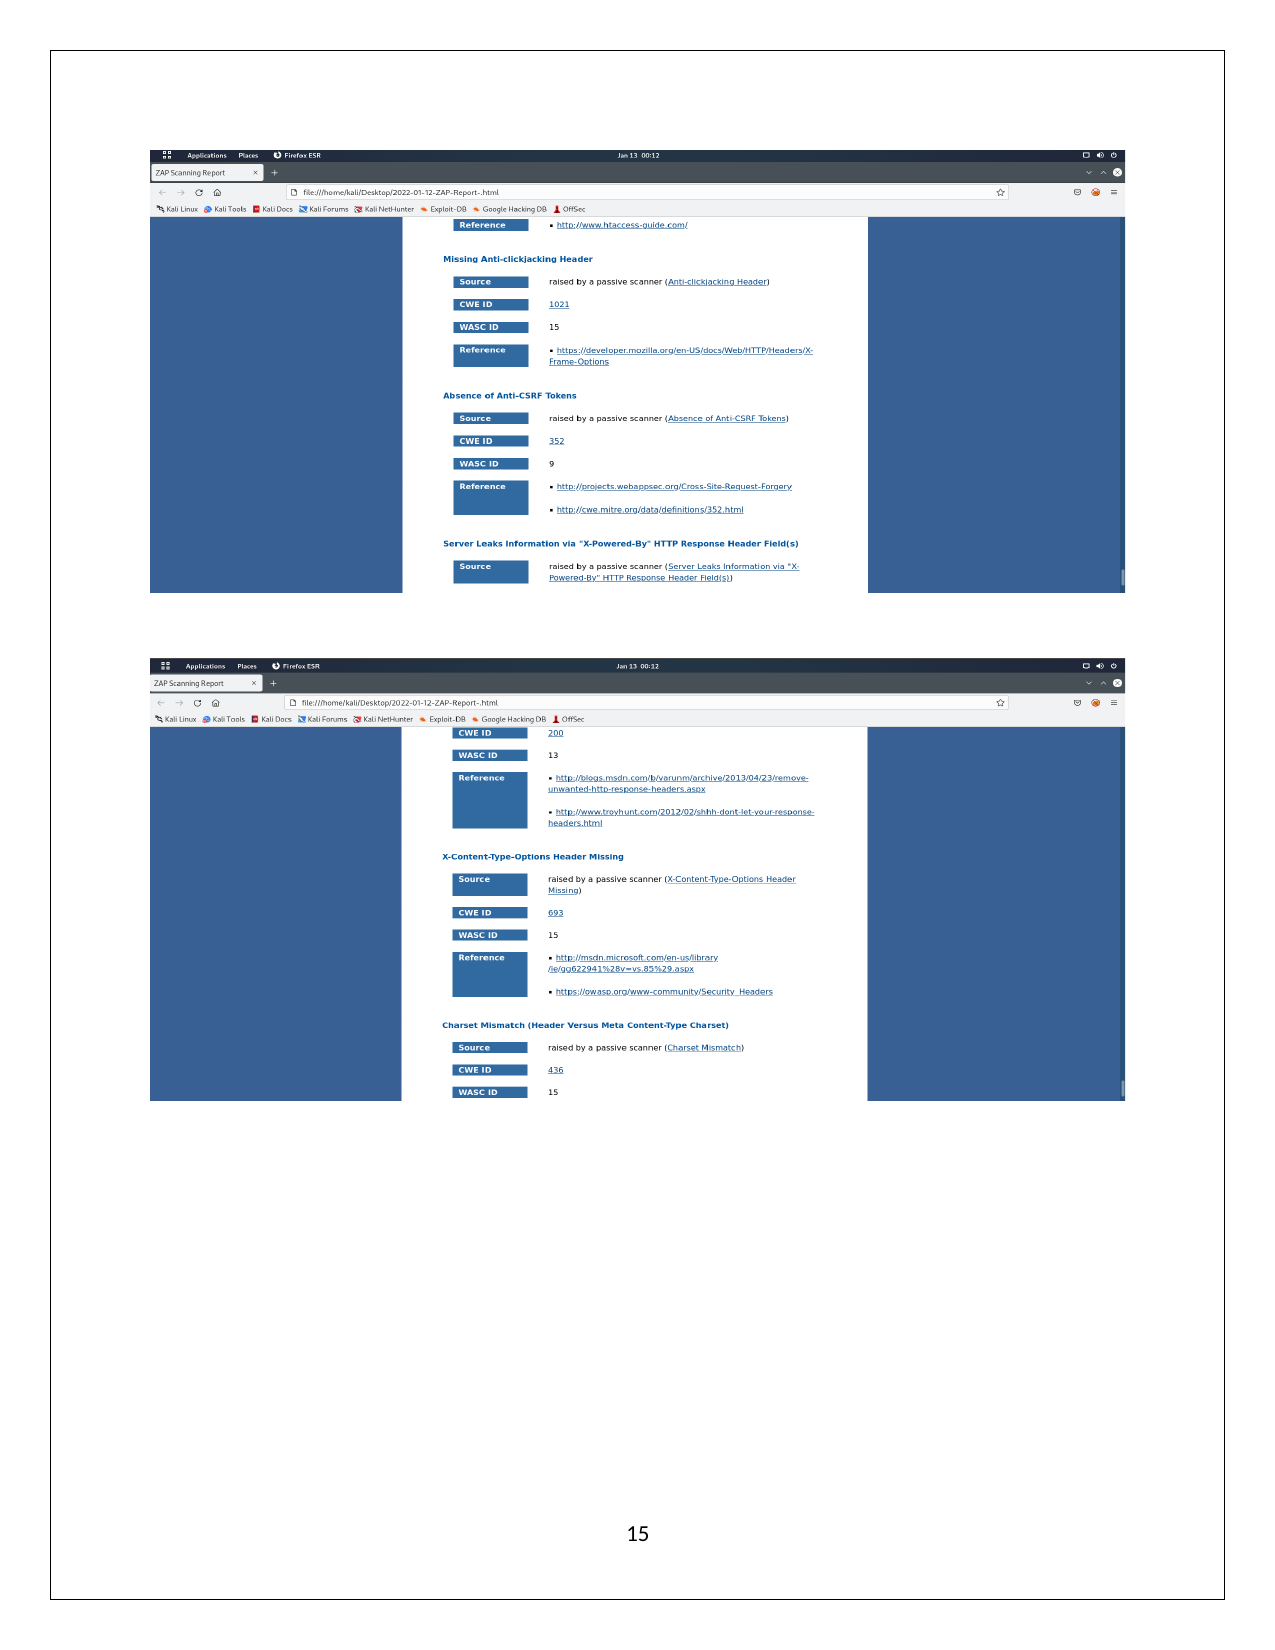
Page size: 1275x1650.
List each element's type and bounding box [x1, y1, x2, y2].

picture [150, 150, 1125, 593]
picture [150, 658, 1125, 1101]
